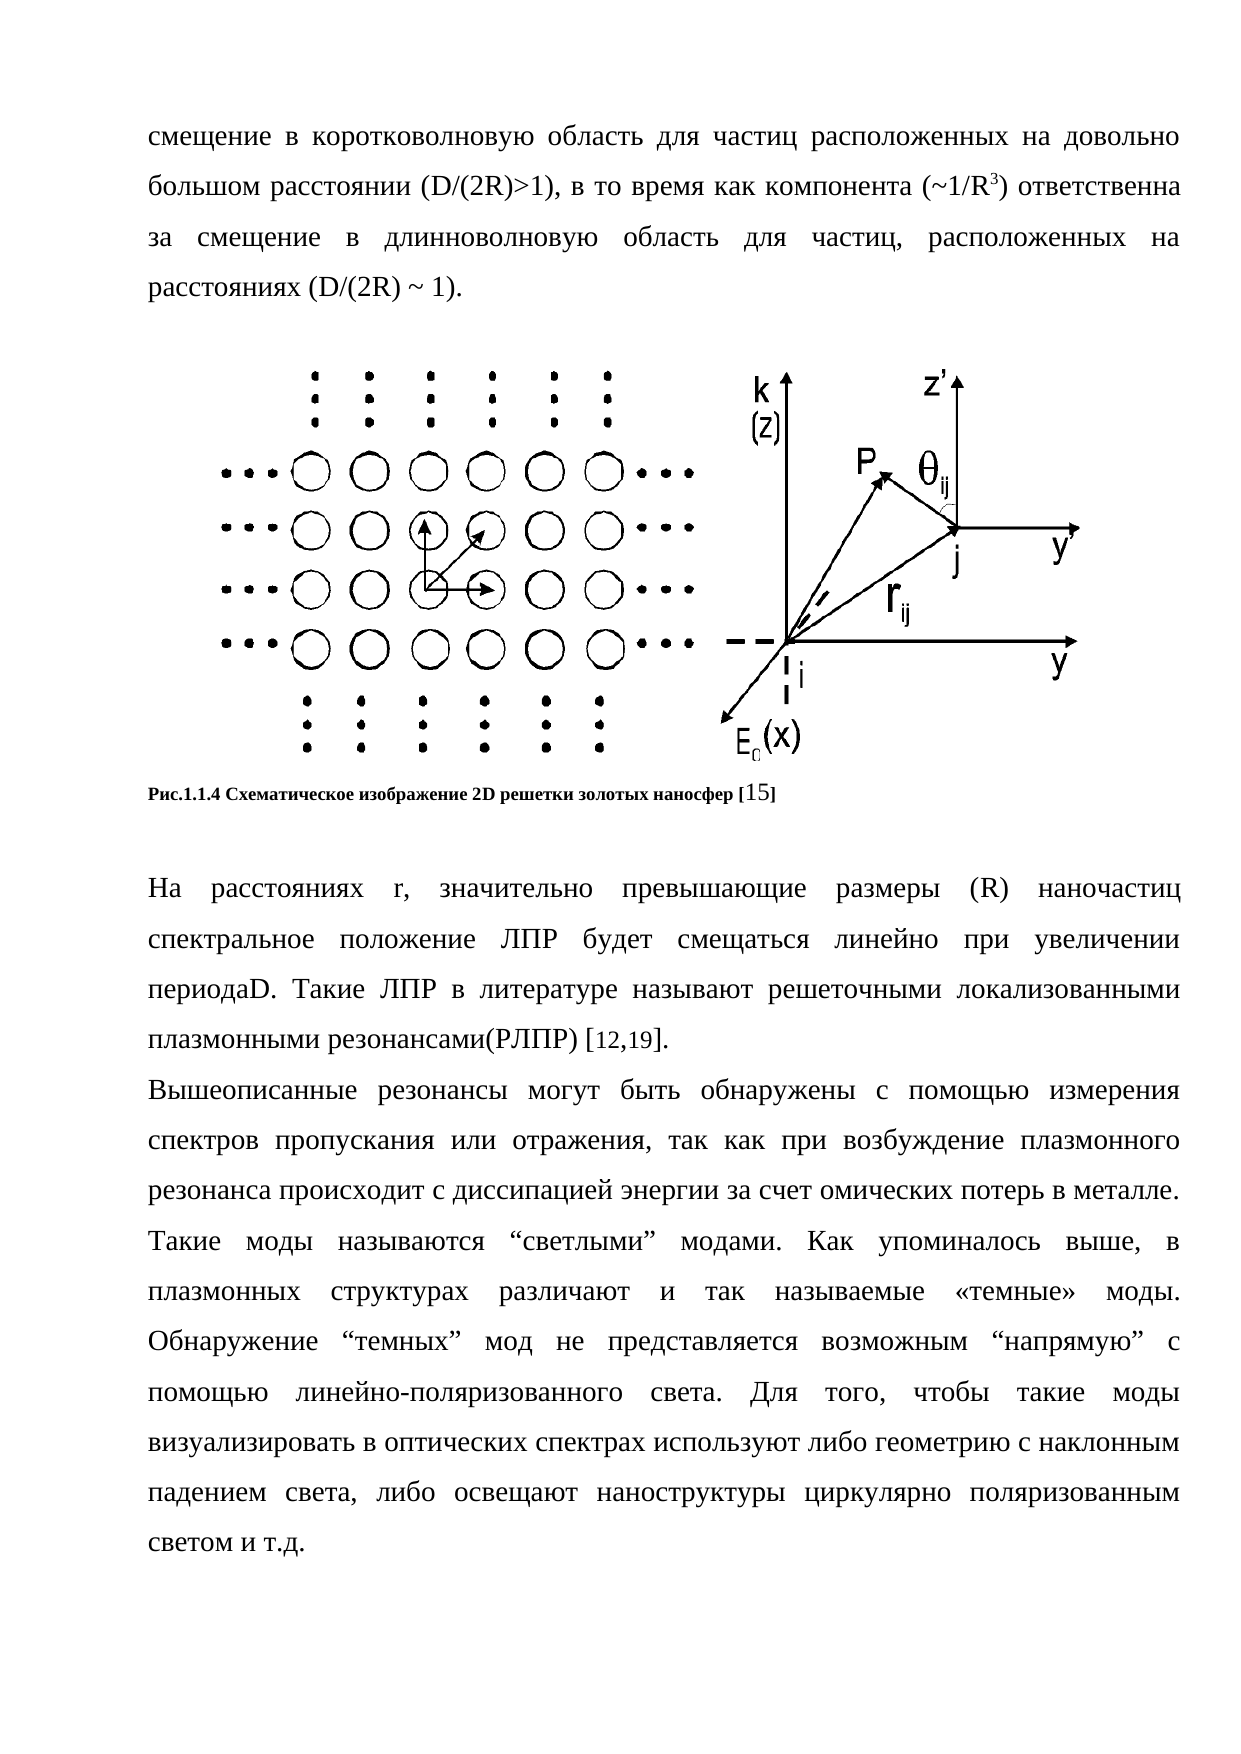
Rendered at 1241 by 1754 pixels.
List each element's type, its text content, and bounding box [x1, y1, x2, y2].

picture [221, 369, 1080, 761]
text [148, 118, 1181, 303]
text На расстояниях r, значительно превышающие размеры (R) наночастиц спектральное положение ЛПР будет смещаться линейно при увеличении периодаD. Такие ЛПР в литературе называют решеточными локализованными плазмонными резонансами(РЛПР) [12,19]. [148, 871, 1181, 1055]
text Рис.1.1.4 Схематическое изображение 2D решетки золотых наносфер [15] [148, 777, 1181, 806]
text Вышеописанные резонансы могут быть обнаружены с помощью измерения спектров пропускания или отражения, так как при возбуждение плазмонного резонанса происходит с диссипацией энергии за счет омических потерь в металле. Такие моды называются “светлыми” модами. Как упоминалось выше, в плазмонных структурах различают и так называемые «темные» моды. Обнаружение “темных” мод не представляется возможным “напрямую” с помощью линейно-поляризованного света. Для того, чтобы такие моды визуализировать в оптических спектрах используют либо геометрию с наклонным падением света, либо освещают наноструктуры циркулярно поляризованным светом и т.д. [148, 1072, 1181, 1558]
